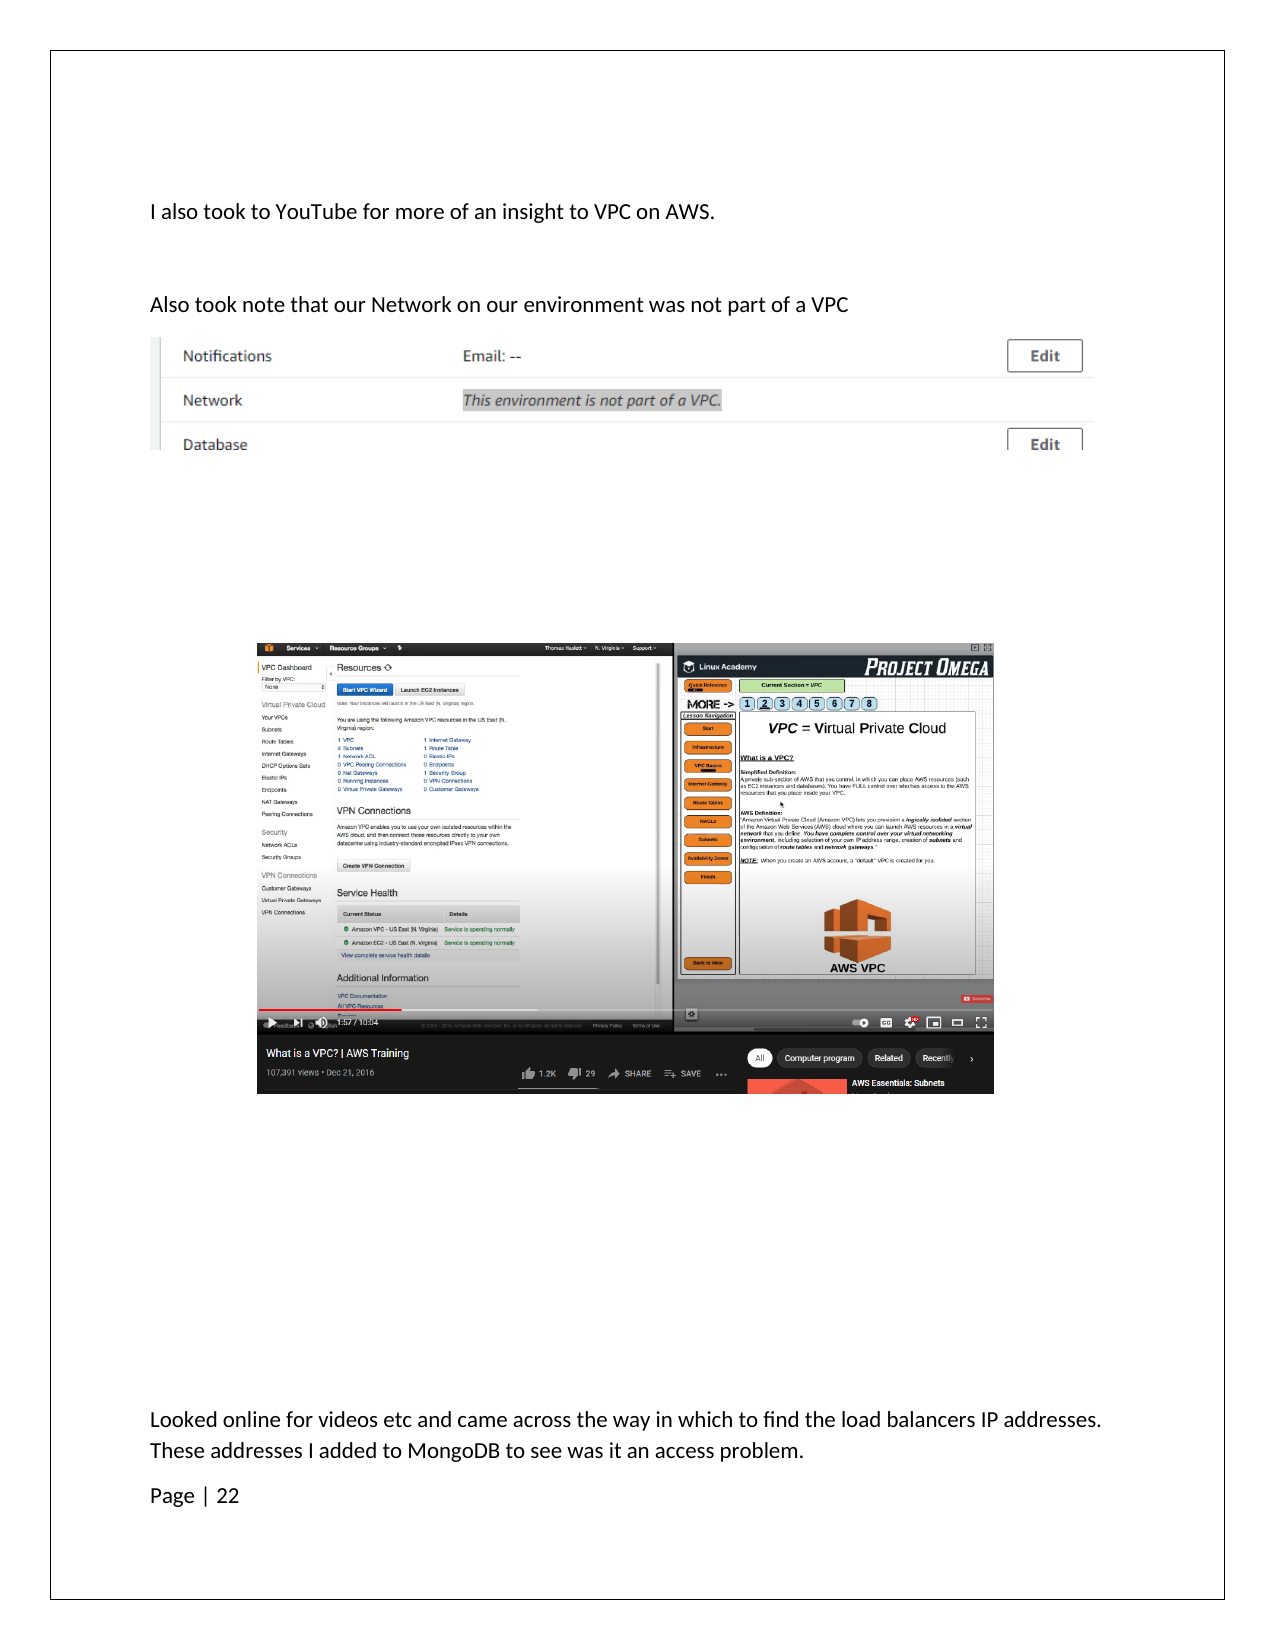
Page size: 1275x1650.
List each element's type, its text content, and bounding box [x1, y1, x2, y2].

text Also took note that our Network on our environment was not part of a VPC [150, 291, 1125, 319]
text I also took to YouTube for more of an insight to VPC on AWS. [150, 197, 1125, 225]
picture [257, 643, 994, 1094]
text Looked online for videos etc and came across the way in which to find the load balancers IP addresses. These addresses I added to MongoDB to see was it an access problem. [150, 1406, 1125, 1464]
picture [150, 337, 1094, 450]
